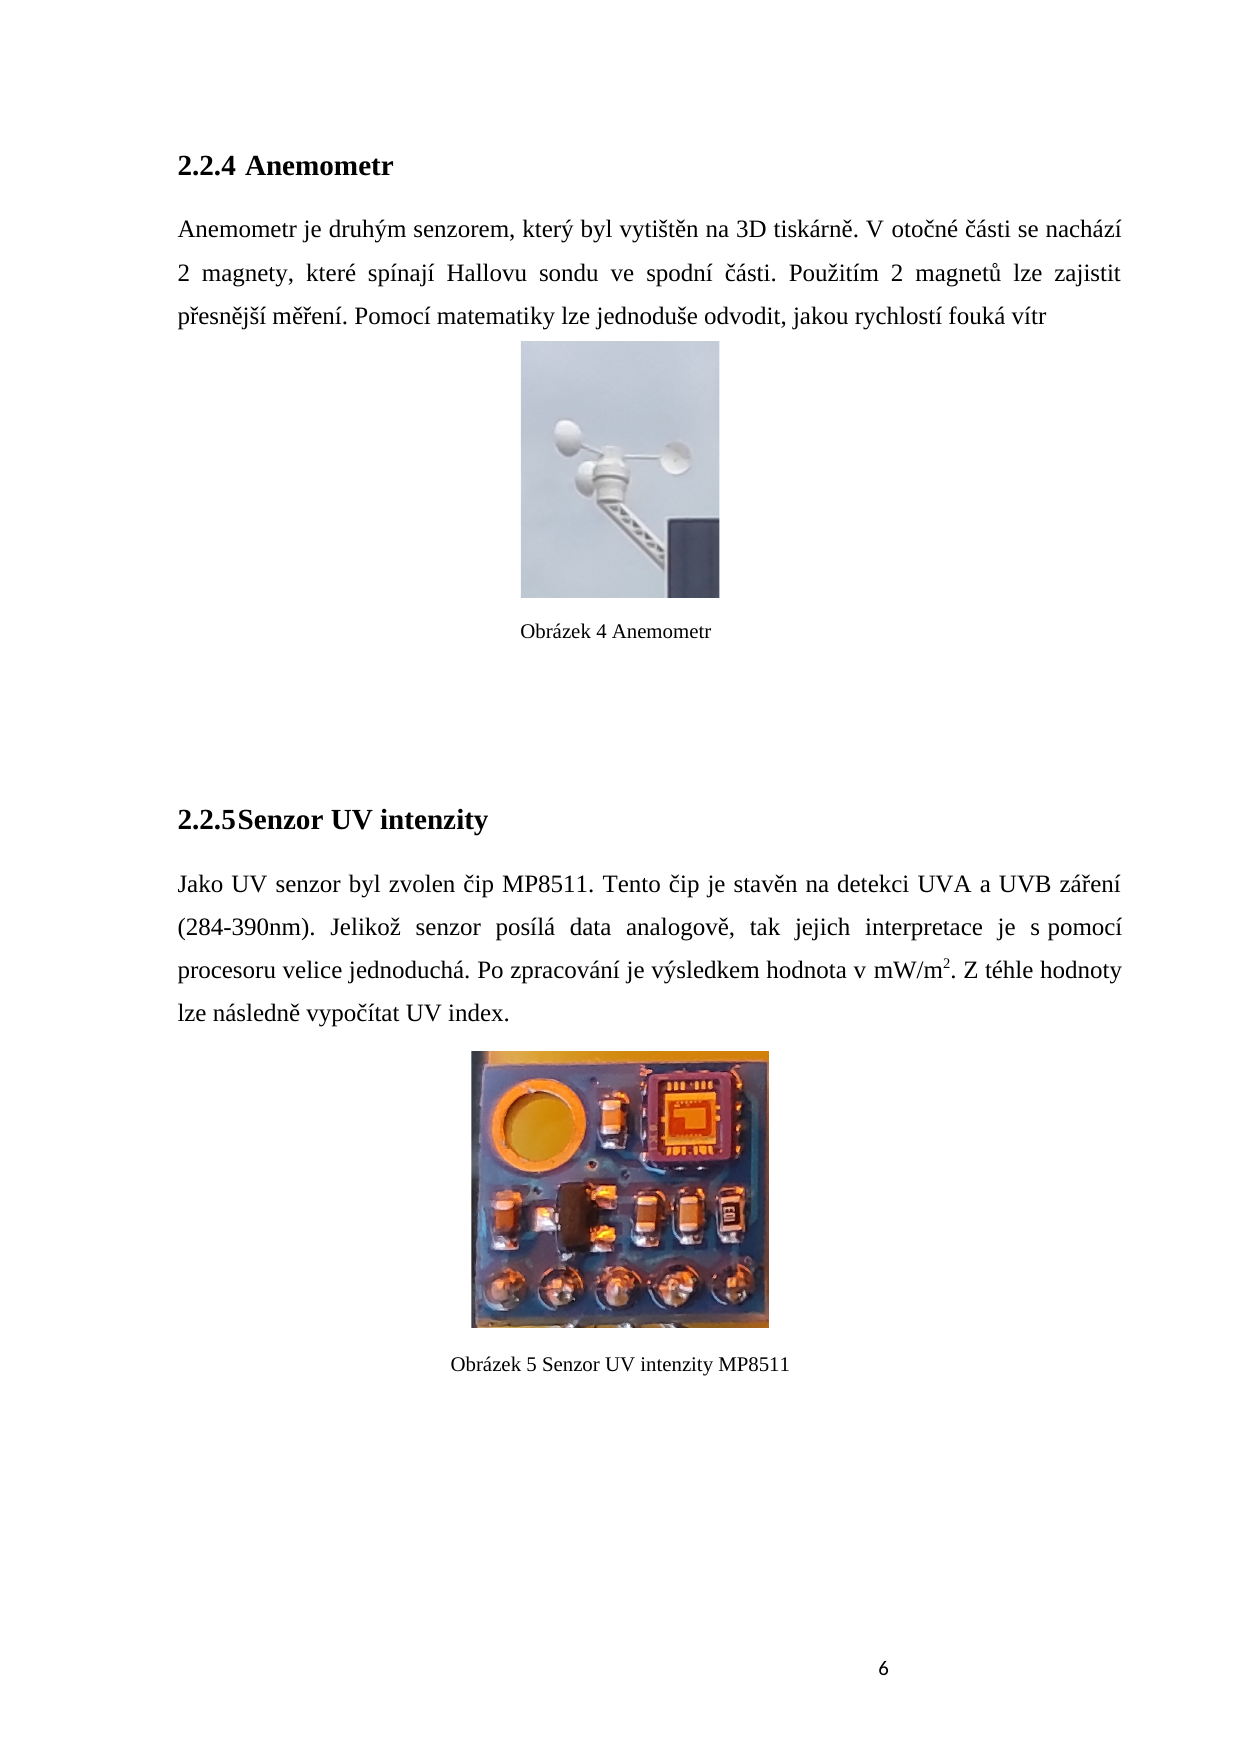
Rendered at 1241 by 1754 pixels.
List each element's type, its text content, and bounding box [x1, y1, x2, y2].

subtitle Senzor UV intenzity [177, 802, 1122, 836]
text Anemometr je druhým senzorem, který byl vytištěn na 3D tiskárně. V otočné části se nachází 2 magnety, které spínají Hallovu sondu ve spodní části. Použitím 2 magnetů lze zajistit přesnější měření. Pomocí matematiky lze jednoduše odvodit, jakou rychlostí fouká vítr [177, 214, 1122, 329]
text Jako UV senzor byl zvolen čip MP8511. Tento čip je stavěn na detekci UVA a UVB záření (284-390nm). Jelikož senzor posílá data analogově, tak jejich interpretace je s pomocí procesoru velice jednoduchá. Po zpracování je výsledkem hodnota v mW/m2. Z téhle hodnoty lze následně vypočítat UV index. [177, 869, 1122, 1027]
subtitle Anemometr [177, 148, 1122, 181]
picture [471, 1051, 769, 1328]
picture [520, 341, 720, 598]
